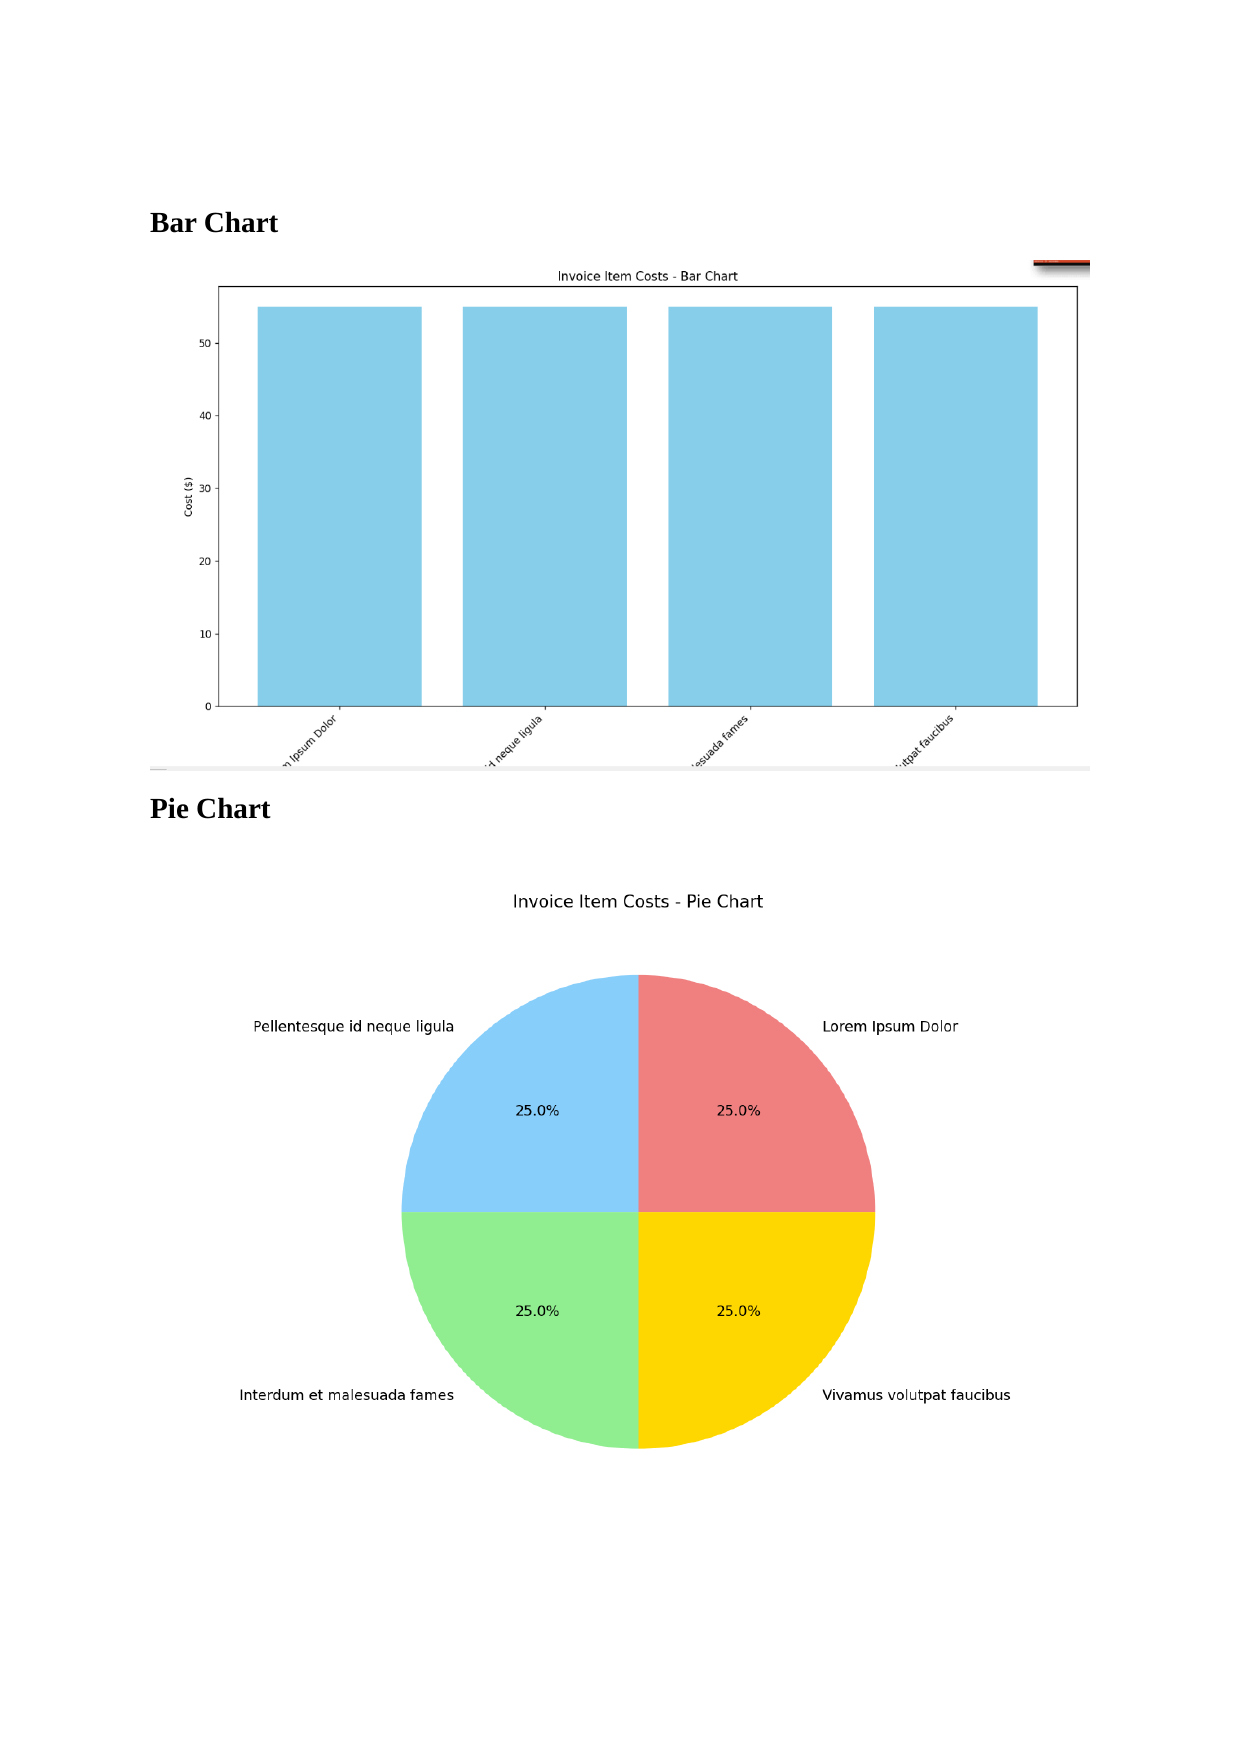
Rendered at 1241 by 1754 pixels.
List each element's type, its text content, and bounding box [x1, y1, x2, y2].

text Bar Chart [150, 205, 1090, 239]
text Pie Chart [150, 792, 1090, 825]
picture [150, 260, 1090, 771]
picture [150, 846, 1090, 1465]
